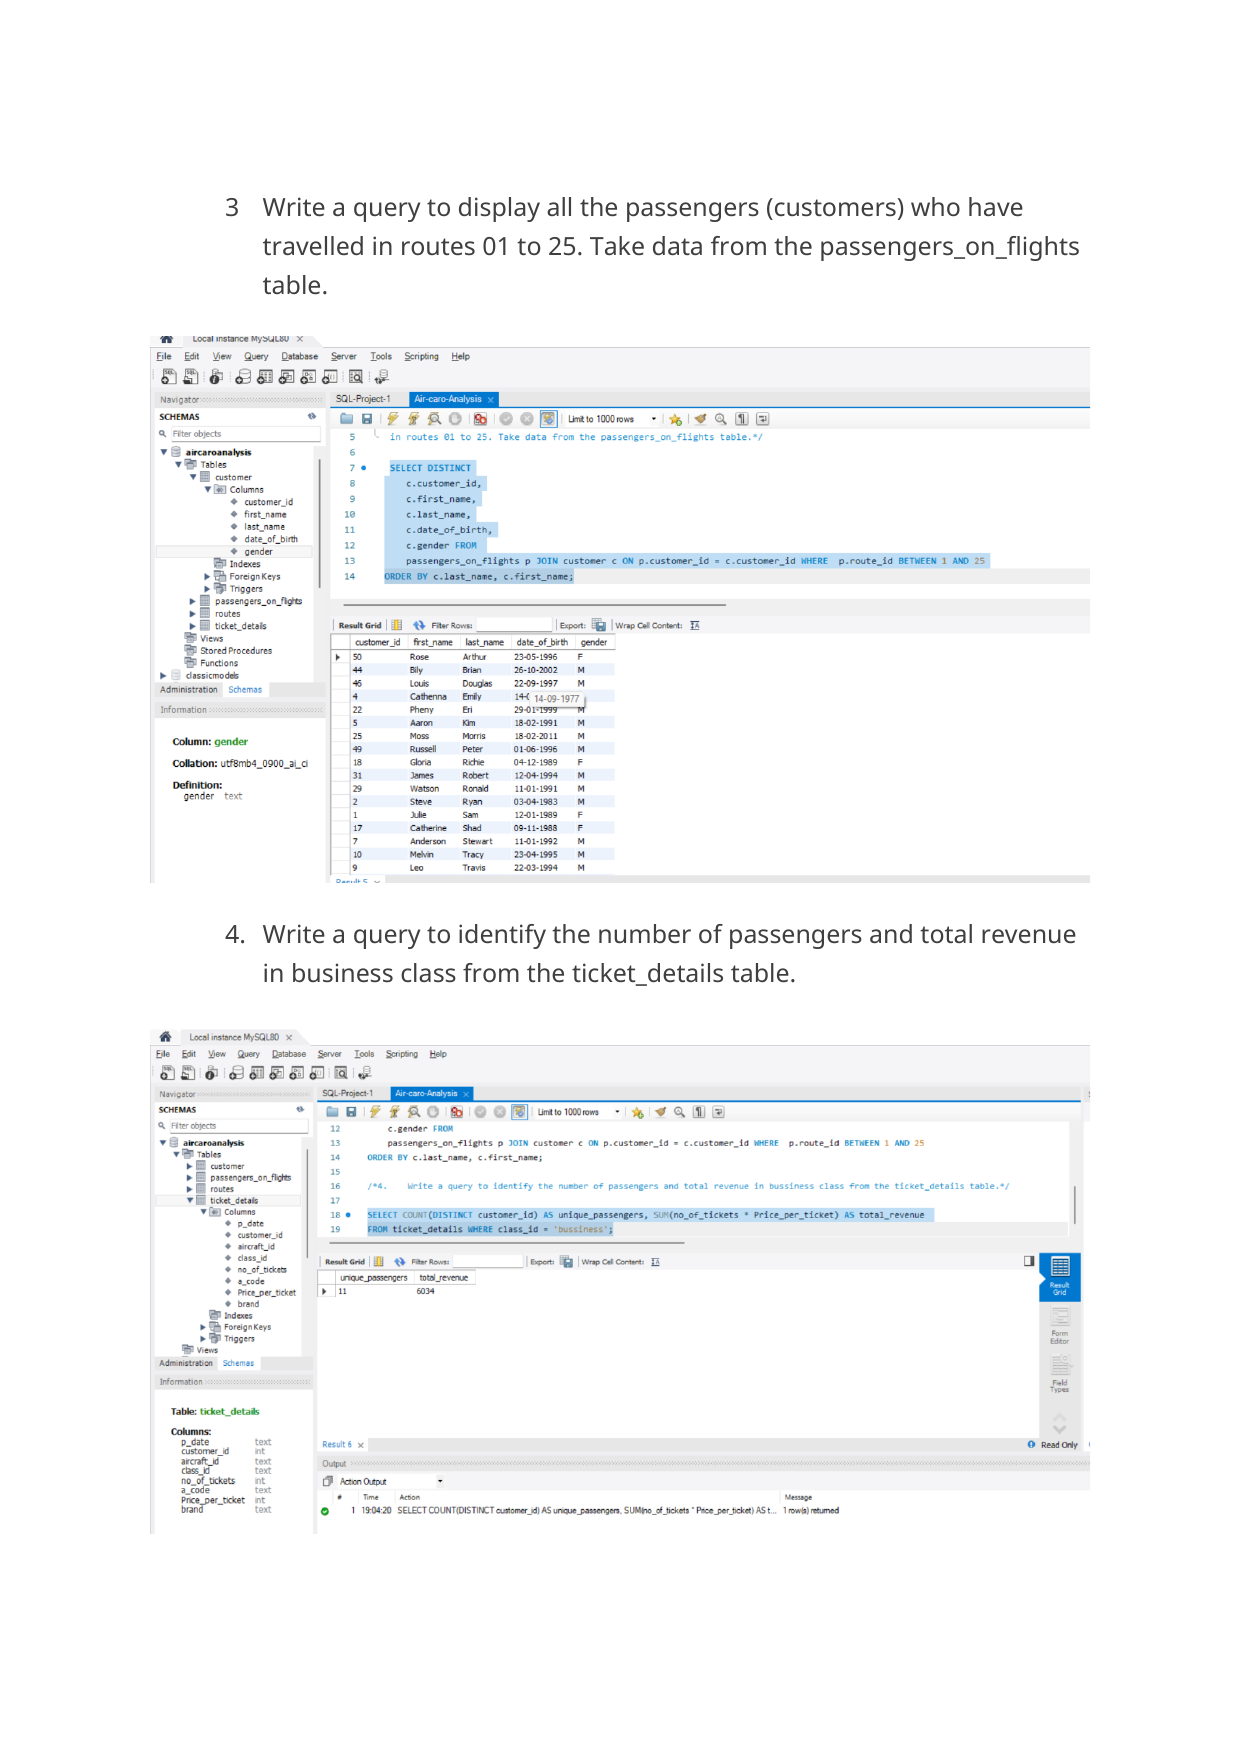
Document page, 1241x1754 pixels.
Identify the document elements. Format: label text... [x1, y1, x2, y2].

picture [150, 1025, 1091, 1534]
list Write a query to display all the passengers (customers) who have travelled in routes 01 to 25. Take data from the passengers_on_flights table. [225, 189, 1090, 302]
picture [150, 336, 1091, 883]
list Write a query to identify the number of passengers and total revenue in business class from the ticket_details table. [225, 916, 1090, 990]
